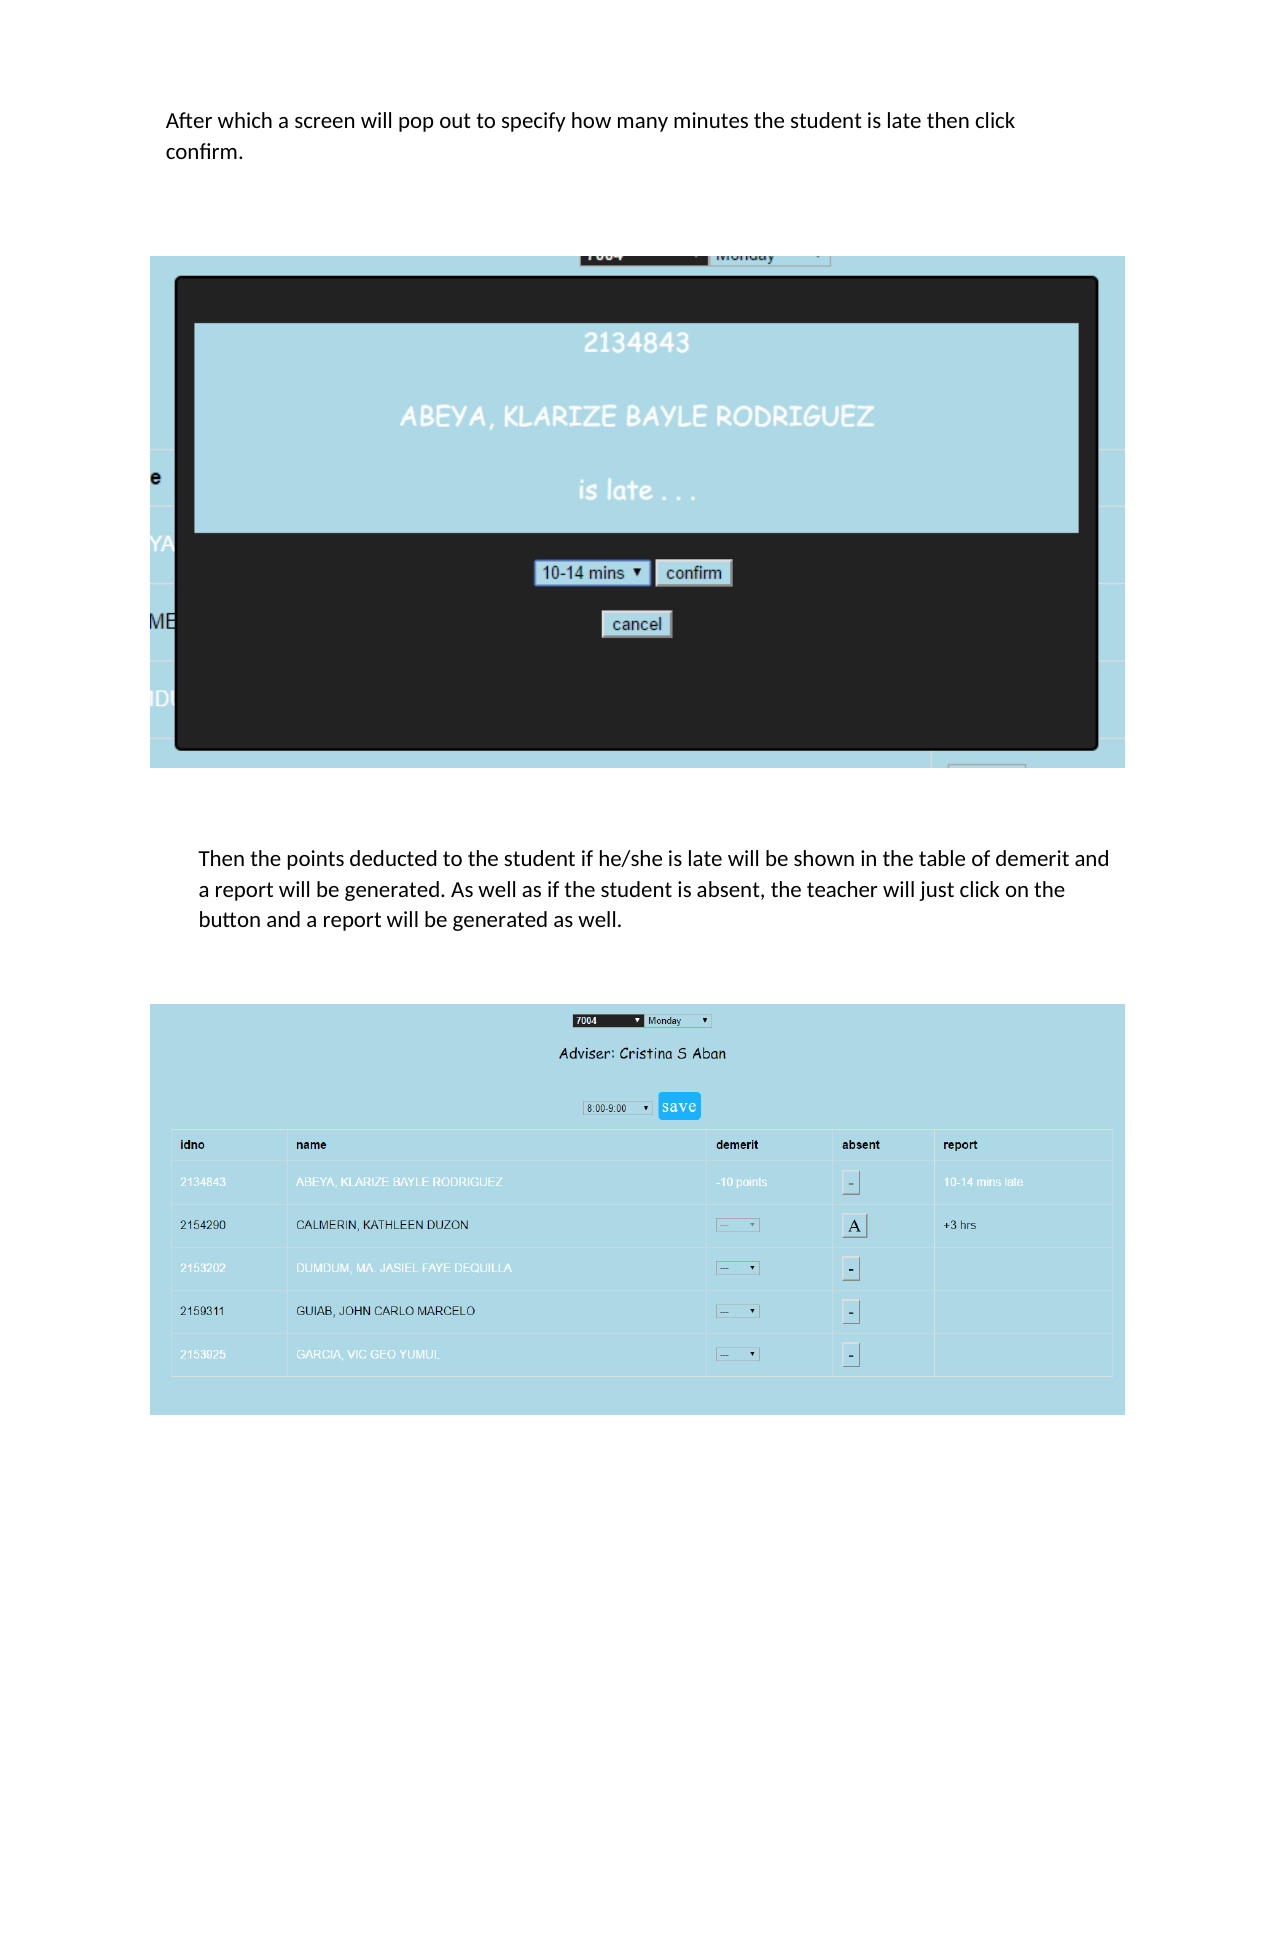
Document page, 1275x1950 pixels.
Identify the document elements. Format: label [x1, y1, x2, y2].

picture [150, 256, 1125, 768]
picture [150, 1004, 1125, 1415]
